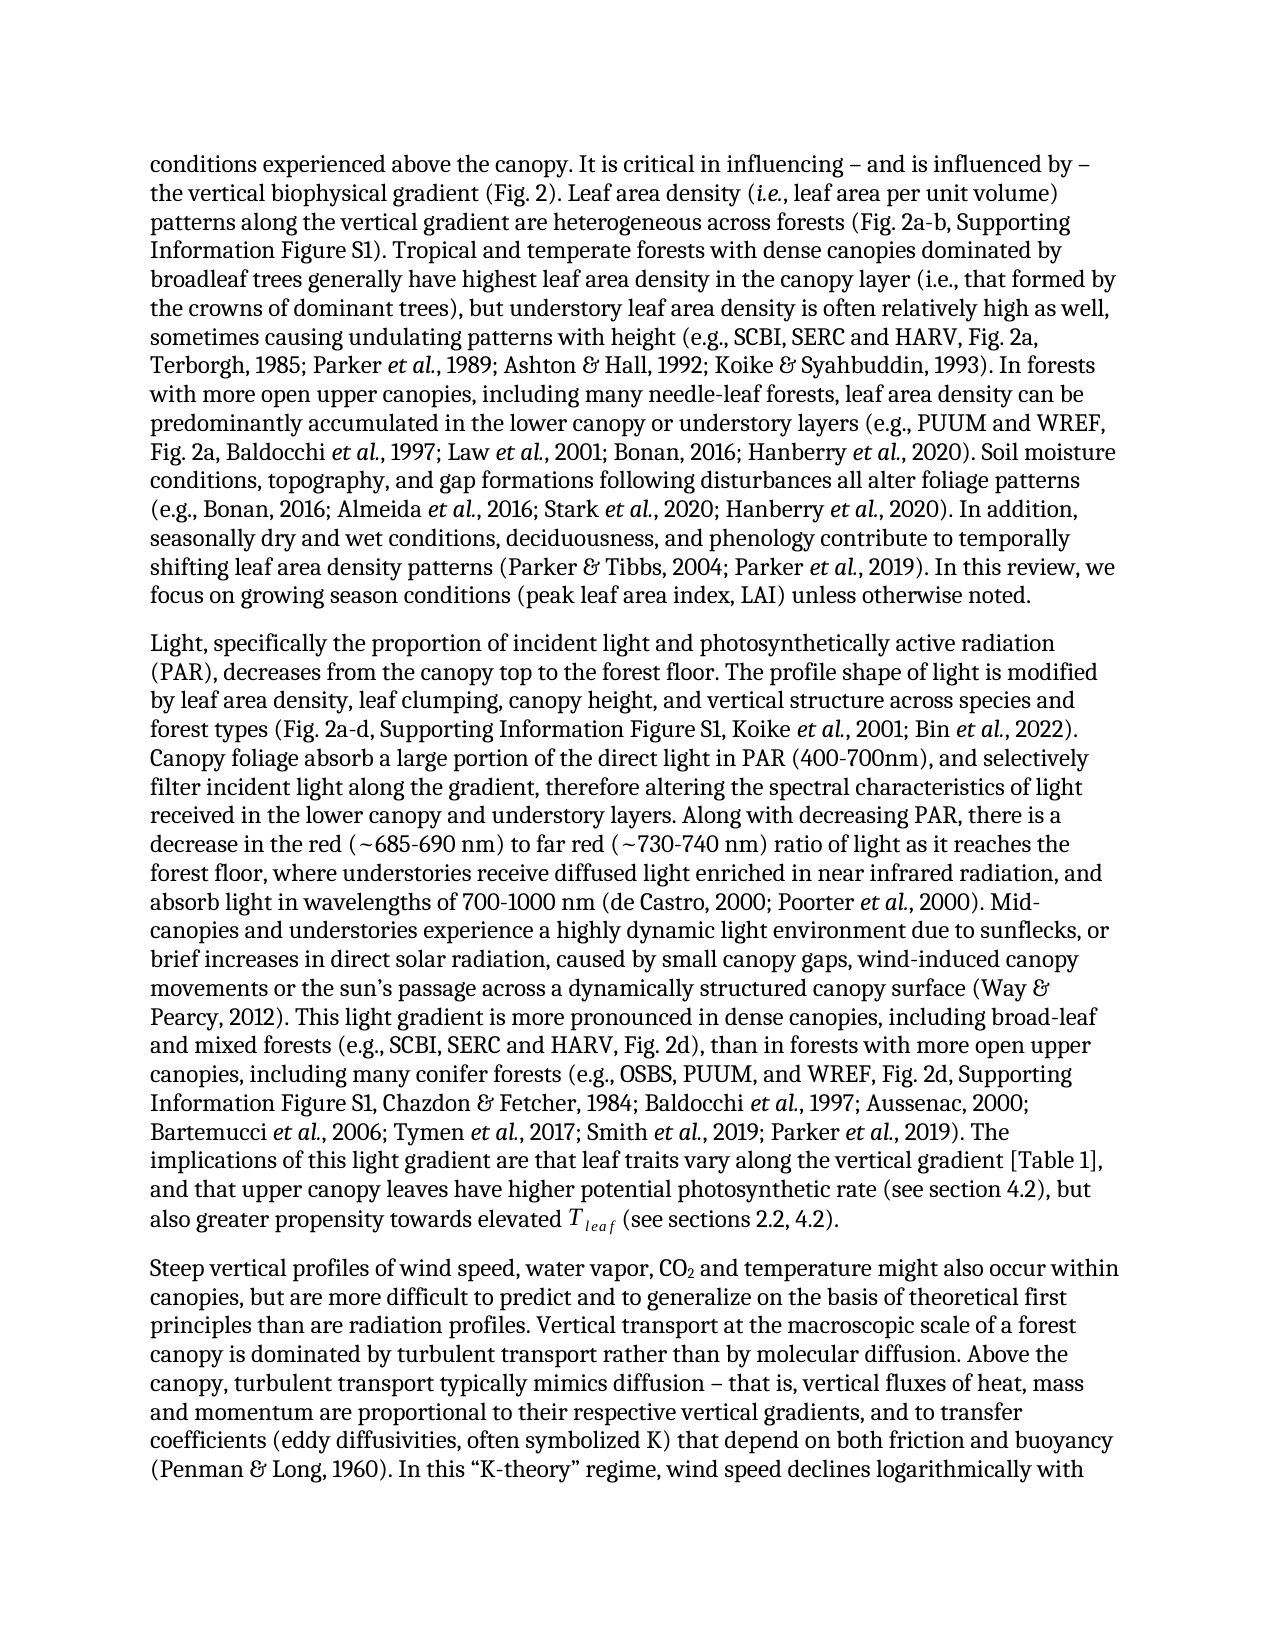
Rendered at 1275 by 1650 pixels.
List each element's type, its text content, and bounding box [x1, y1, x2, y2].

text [150, 1254, 1125, 1484]
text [150, 150, 1125, 610]
text Light, specifically the proportion of incident light and photosynthetically active radiation (PAR), decreases from the canopy top to the forest floor. The profile shape of light is modified by leaf area density, leaf clumping, canopy height, and vertical structure across species and forest types (Fig. 2a-d, Supporting Information Figure S1, Koike et al., 2001; Bin et al., 2022). Canopy foliage absorb a large portion of the direct light in PAR (400-700nm), and selectively filter incident light along the gradient, therefore altering the spectral characteristics of light received in the lower canopy and understory layers. Along with decreasing PAR, there is a decrease in the red (~685-690 nm) to far red (~730-740 nm) ratio of light as it reaches the forest floor, where understories receive diffused light enriched in near infrared radiation, and absorb light in wavelengths of 700-1000 nm (de Castro, 2000; Poorter et al., 2000). Mid-canopies and understories experience a highly dynamic light environment due to sunflecks, or brief increases in direct solar radiation, caused by small canopy gaps, wind-induced canopy movements or the sun’s passage across a dynamically structured canopy surface (Way & Pearcy, 2012). This light gradient is more pronounced in dense canopies, including broad-leaf and mixed forests (e.g., SCBI, SERC and HARV, Fig. 2d), than in forests with more open upper canopies, including many conifer forests (e.g., OSBS, PUUM, and WREF, Fig. 2d, Supporting Information Figure S1, Chazdon & Fetcher, 1984; Baldocchi et al., 1997; Aussenac, 2000; Bartemucci et al., 2006; Tymen et al., 2017; Smith et al., 2019; Parker et al., 2019). The implications of this light gradient are that leaf traits vary along the vertical gradient [Table 1], and that upper canopy leaves have higher potential photosynthetic rate (see section 4.2), but also greater propensity towards elevated (see sections 2.2, 4.2). [150, 629, 1125, 1235]
